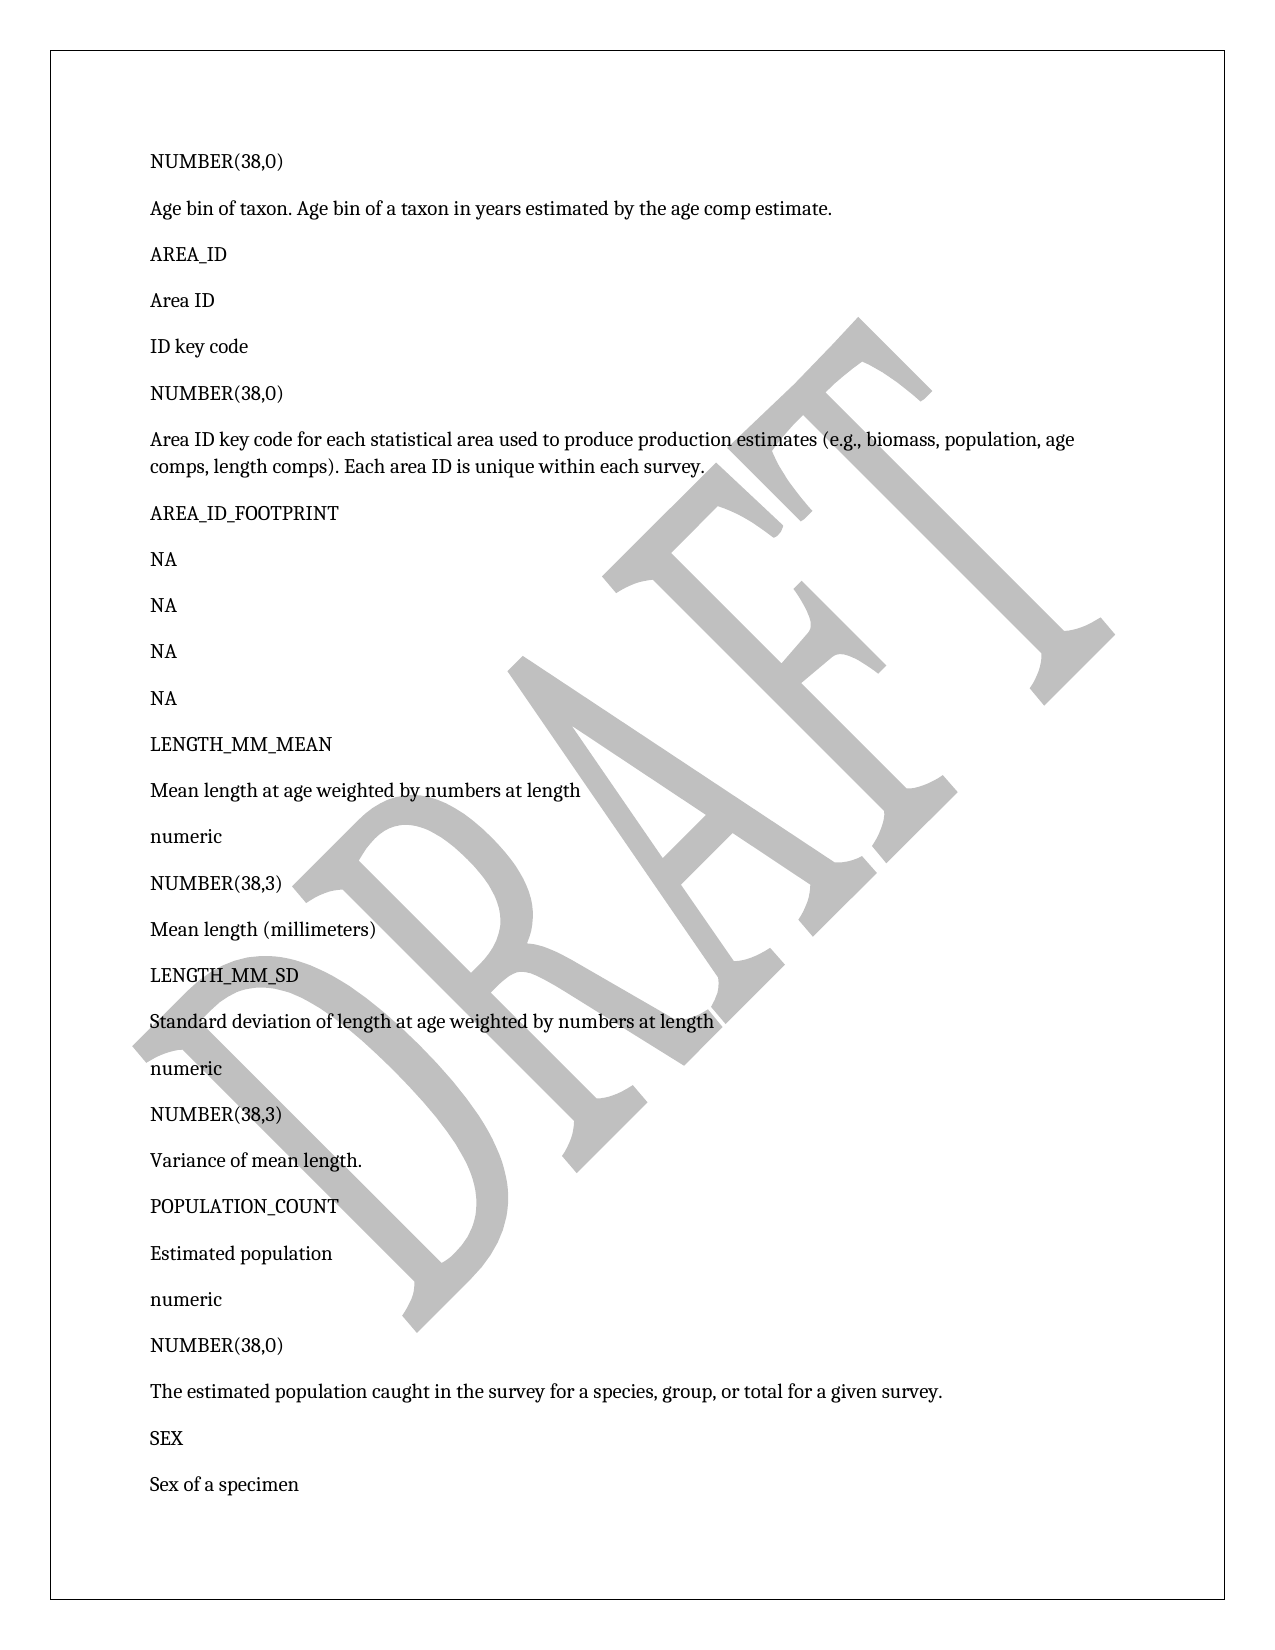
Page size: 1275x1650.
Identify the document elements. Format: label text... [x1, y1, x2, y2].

text numeric [150, 1056, 1125, 1080]
text Variance of mean length. [150, 1149, 1125, 1173]
text NA [150, 547, 1125, 571]
text POPULATION_COUNT [150, 1195, 1125, 1219]
text AREA_ID_FOOTPRINT [150, 501, 1125, 525]
text SEX [150, 1426, 1125, 1450]
text NUMBER(38,3) [150, 871, 1125, 895]
text numeric [150, 825, 1125, 849]
text Mean length at age weighted by numbers at length [150, 779, 1125, 803]
text ID key code [150, 335, 1125, 359]
text Standard deviation of length at age weighted by numbers at length [150, 1010, 1125, 1034]
text Area ID [150, 289, 1125, 313]
text NUMBER(38,3) [150, 1102, 1125, 1126]
text Estimated population [150, 1241, 1125, 1265]
text NA [150, 686, 1125, 710]
text Sex of a specimen [150, 1472, 1125, 1496]
text AREA_ID [150, 242, 1125, 266]
text NA [150, 640, 1125, 664]
text LENGTH_MM_SD [150, 964, 1125, 988]
text LENGTH_MM_MEAN [150, 732, 1125, 756]
text Mean length (millimeters) [150, 917, 1125, 941]
text Area ID key code for each statistical area used to produce production estimates (e.g., biomass, population, age comps, length comps). Each area ID is unique within each survey. [150, 427, 1125, 479]
text Age bin of taxon. Age bin of a taxon in years estimated by the age comp estimate. [150, 196, 1125, 220]
text NUMBER(38,0) [150, 1334, 1125, 1358]
text The estimated population caught in the survey for a species, group, or total for a given survey. [150, 1380, 1125, 1404]
text numeric [150, 1287, 1125, 1311]
text NA [150, 594, 1125, 618]
text NUMBER(38,0) [150, 381, 1125, 405]
text NUMBER(38,0) [150, 150, 1125, 174]
